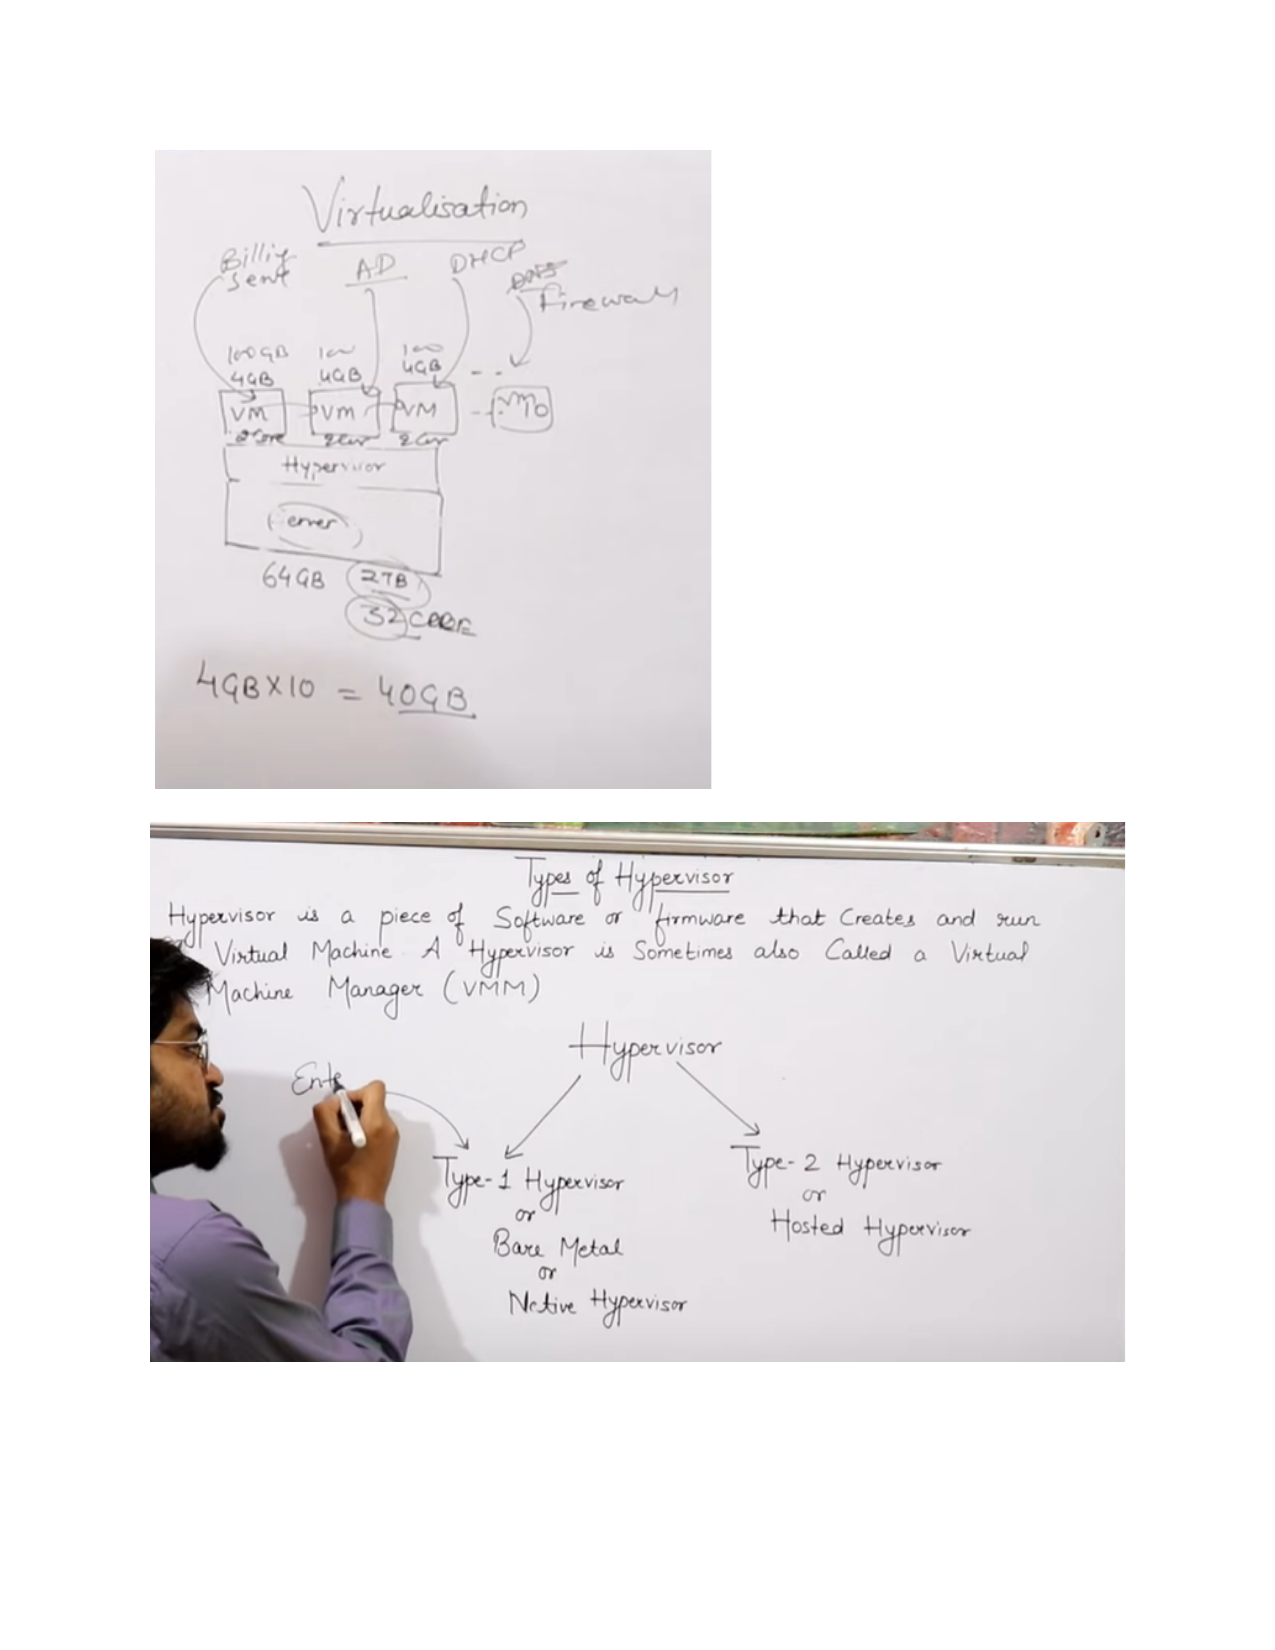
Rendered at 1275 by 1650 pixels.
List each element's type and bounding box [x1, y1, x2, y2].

picture [155, 150, 712, 789]
picture [150, 822, 1125, 1362]
